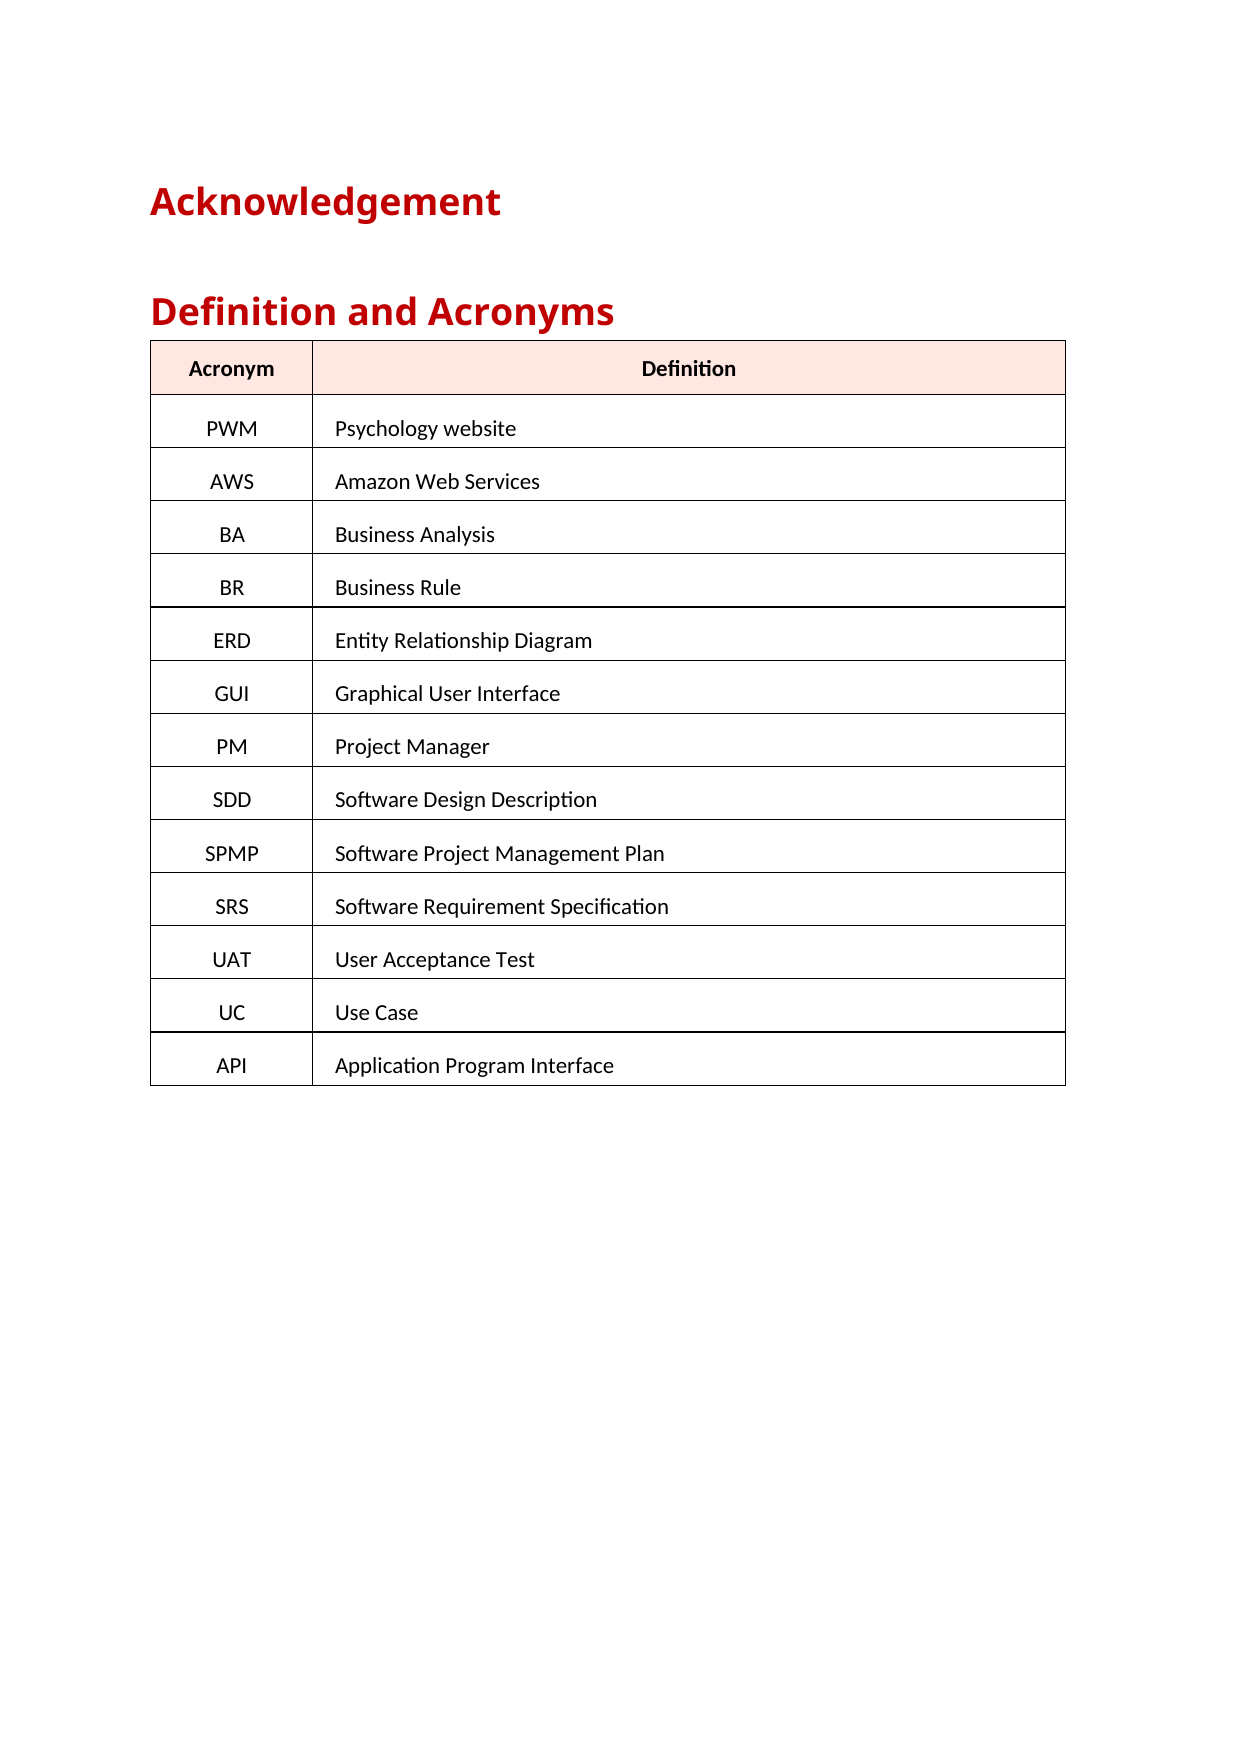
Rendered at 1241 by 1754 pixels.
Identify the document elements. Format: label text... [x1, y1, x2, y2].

table_cell Business Analysis [313, 501, 1065, 553]
table_cell Application Program Interface [313, 1033, 1065, 1084]
table_cell UAT [151, 926, 312, 978]
table_cell SRS [151, 873, 312, 925]
table_cell Use Case [313, 979, 1065, 1031]
table_cell Software Project Management Plan [313, 820, 1065, 872]
table_cell User Acceptance Test [313, 926, 1065, 978]
table_cell BA [151, 501, 312, 553]
table_cell Software Design Description [313, 767, 1065, 819]
table_cell GUI [151, 661, 312, 713]
table_cell PM [151, 714, 312, 766]
table_cell AWS [151, 448, 312, 500]
table_cell ERD [151, 608, 312, 659]
table_cell Graphical User Interface [313, 661, 1065, 713]
table_cell PWM [151, 395, 312, 447]
table_cell Business Rule [313, 554, 1065, 606]
subtitle Acknowledgement [150, 175, 1093, 226]
table_cell API [151, 1033, 312, 1084]
table_cell Psychology website [313, 395, 1065, 447]
table_cell SPMP [151, 820, 312, 872]
table_cell Project Manager [313, 714, 1065, 766]
table_header Definition [313, 341, 1065, 394]
subtitle Definition and Acronyms [150, 285, 1093, 336]
table_cell Amazon Web Services [313, 448, 1065, 500]
table_cell Entity Relationship Diagram [313, 608, 1065, 659]
table_cell BR [151, 554, 312, 606]
table_header Acronym [151, 341, 312, 394]
table_cell UC [151, 979, 312, 1031]
table_cell SDD [151, 767, 312, 819]
table_cell Software Requirement Specification [313, 873, 1065, 925]
